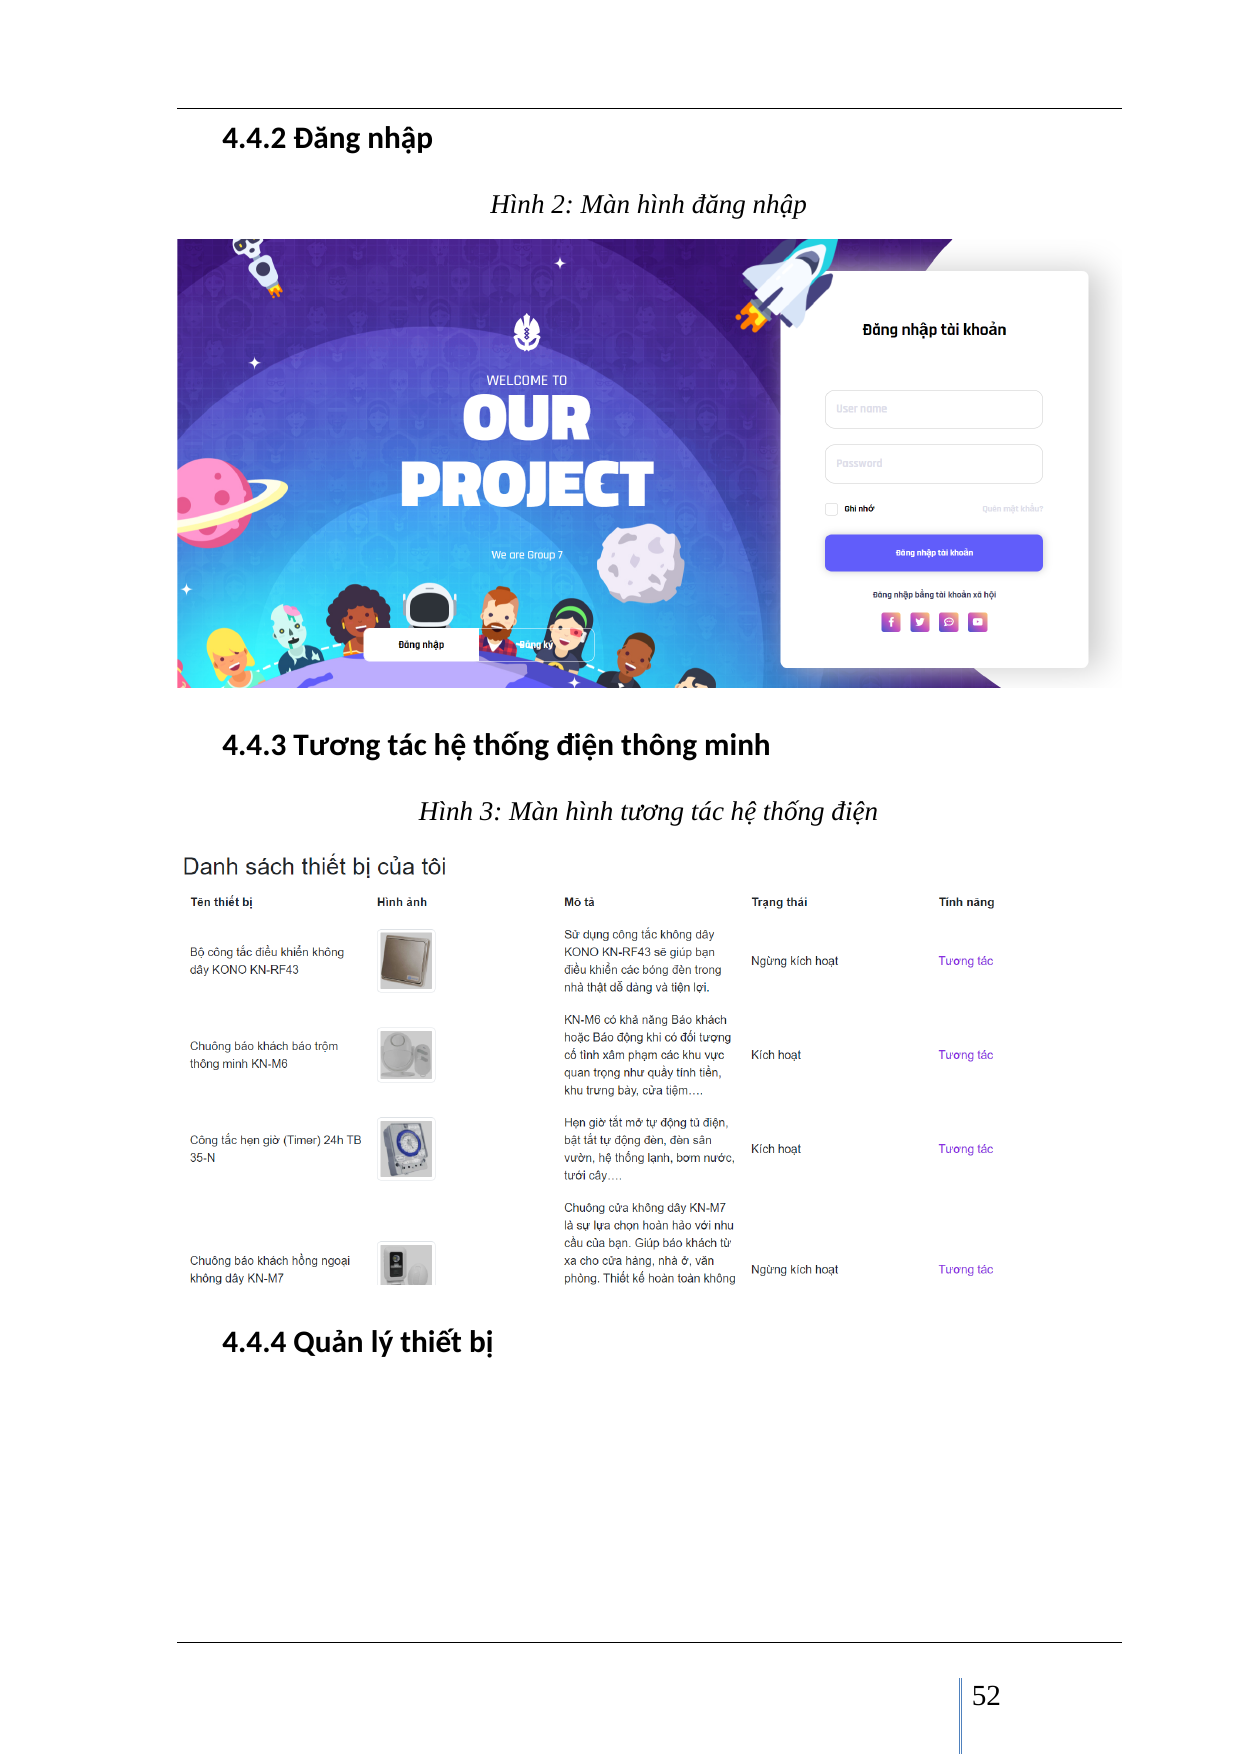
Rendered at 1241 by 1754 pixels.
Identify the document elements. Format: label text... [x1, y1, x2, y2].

text Hình 2: Màn hình đăng nhập [177, 188, 1122, 219]
picture [177, 847, 1123, 1285]
subtitle 4.4.2 Đăng nhập [177, 118, 1122, 156]
text Hình 3: Màn hình tương tác hệ thống điện [177, 795, 1122, 826]
subtitle 4.4.3 Tương tác hệ thống điện thông minh [177, 725, 1122, 763]
subtitle 4.4.4 Quản lý thiết bị [177, 1322, 1122, 1360]
picture [177, 239, 1123, 688]
